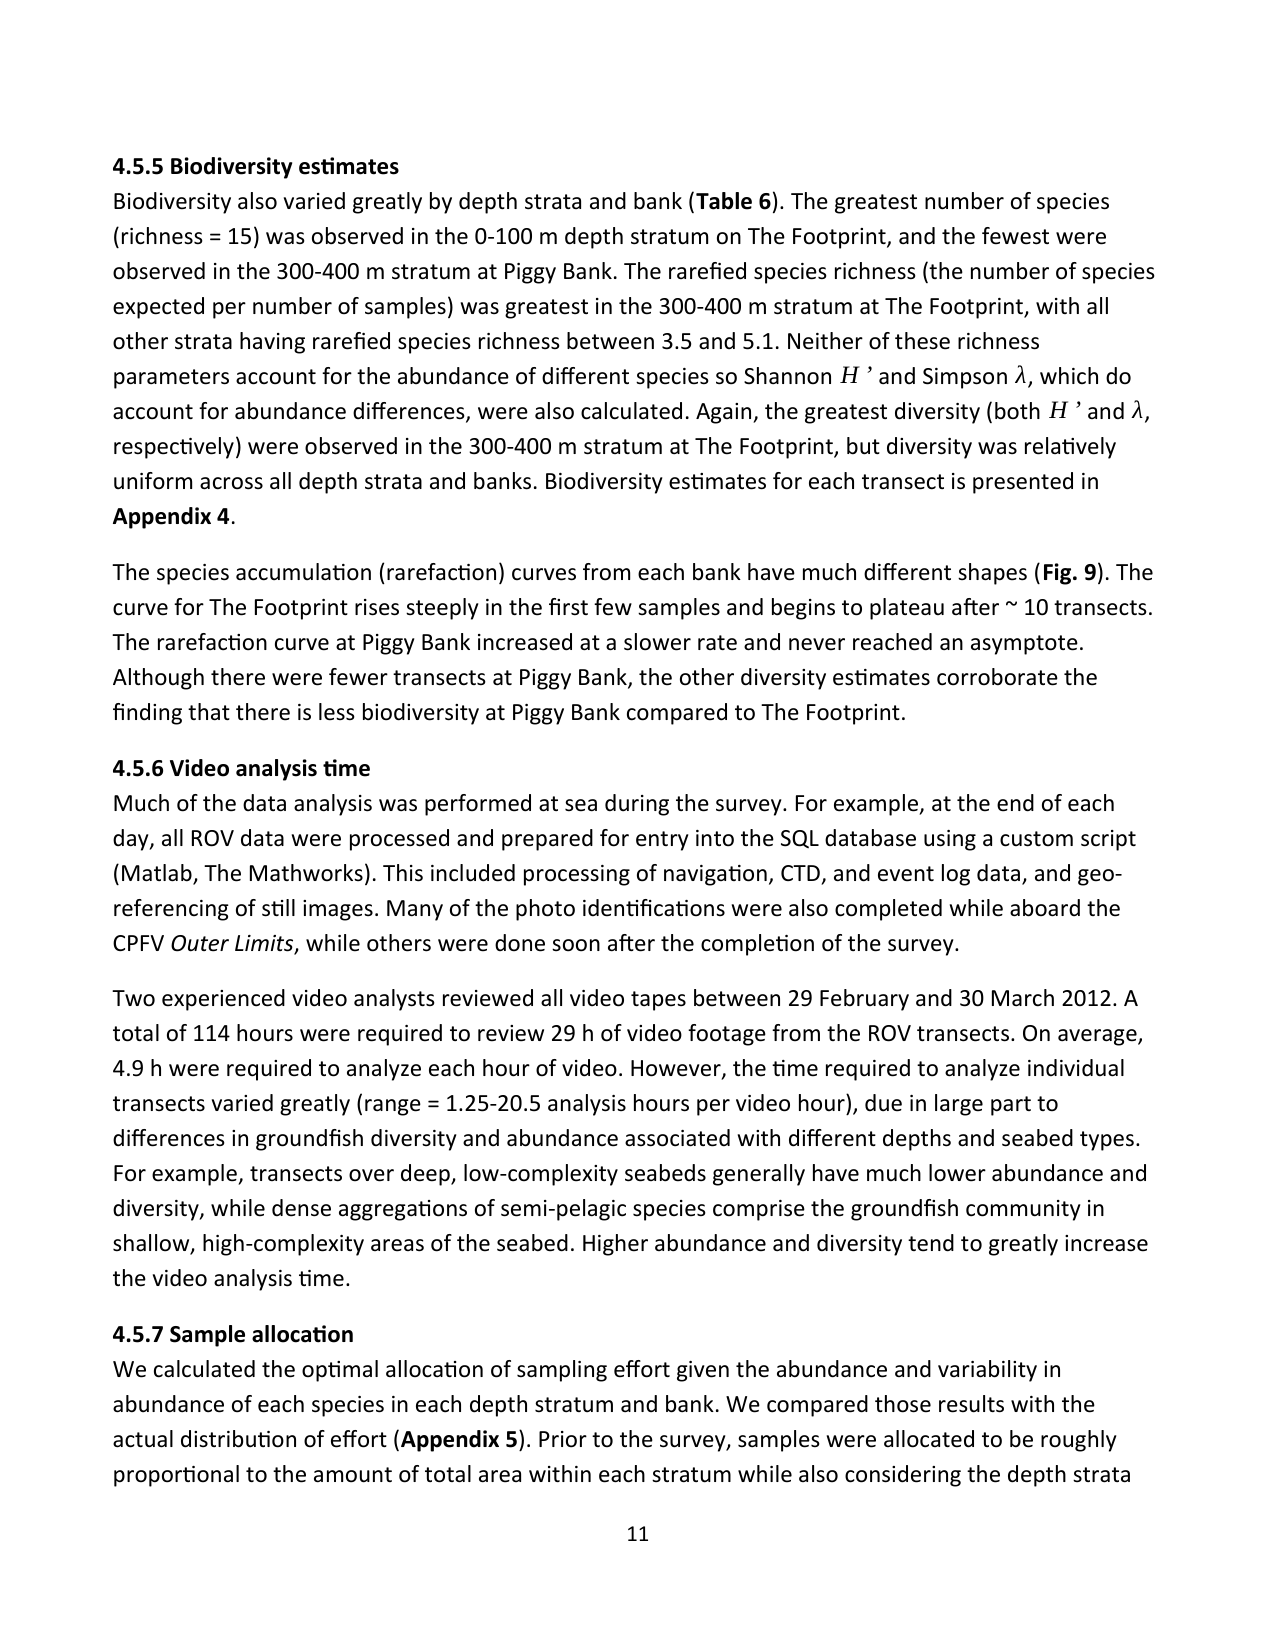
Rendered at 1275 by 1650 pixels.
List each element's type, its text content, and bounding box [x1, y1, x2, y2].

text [112, 1353, 1162, 1489]
subtitle 4.5.7 Sample allocation [112, 1318, 1162, 1349]
text The species accumulation (rarefaction) curves from each bank have much different shapes (Fig. 9). The curve for The Footprint rises steeply in the first few samples and begins to plateau after ~ 10 transects. The rarefaction curve at Piggy Bank increased at a slower rate and never reached an asymptote. Although there were fewer transects at Piggy Bank, the other diversity estimates corroborate the finding that there is less biodiversity at Piggy Bank compared to The Footprint. [112, 556, 1162, 726]
subtitle 4.5.6 Video analysis time [112, 752, 1162, 782]
text Biodiversity also varied greatly by depth strata and bank (Table 6). The greatest number of species (richness = 15) was observed in the 0-100 m depth stratum on The Footprint, and the fewest were observed in the 300-400 m stratum at Piggy Bank. The rarefied species richness (the number of species expected per number of samples) was greatest in the 300-400 m stratum at The Footprint, with all other strata having rarefied species richness between 3.5 and 5.1. Neither of these richness parameters account for the abundance of different species so Shannon and Simpson , which do account for abundance differences, were also calculated. Again, the greatest diversity (both and , respectively) were observed in the 300-400 m stratum at The Footprint, but diversity was relatively uniform across all depth strata and banks. Biodiversity estimates for each transect is presented in Appendix 4. [112, 185, 1162, 531]
text Two experienced video analysts reviewed all video tapes between 29 February and 30 March 2012. A total of 114 hours were required to review 29 h of video footage from the ROV transects. On average, 4.9 h were required to analyze each hour of video. However, the time required to analyze individual transects varied greatly (range = 1.25-20.5 analysis hours per video hour), due in large part to differences in groundfish diversity and abundance associated with different depths and seabed types. For example, transects over deep, low-complexity seabeds generally have much lower abundance and diversity, while dense aggregations of semi-pelagic species comprise the groundfish community in shallow, high-complexity areas of the seabed. Higher abundance and diversity tend to greatly increase the video analysis time. [112, 982, 1162, 1293]
text Much of the data analysis was performed at sea during the survey. For example, at the end of each day, all ROV data were processed and prepared for entry into the SQL database using a custom script (Matlab, The Mathworks). This included processing of navigation, CTD, and event log data, and geo-referencing of still images. Many of the photo identifications were also completed while aboard the CPFV Outer Limits, while others were done soon after the completion of the survey. [112, 787, 1162, 957]
subtitle 4.5.5 Biodiversity estimates [112, 150, 1162, 181]
